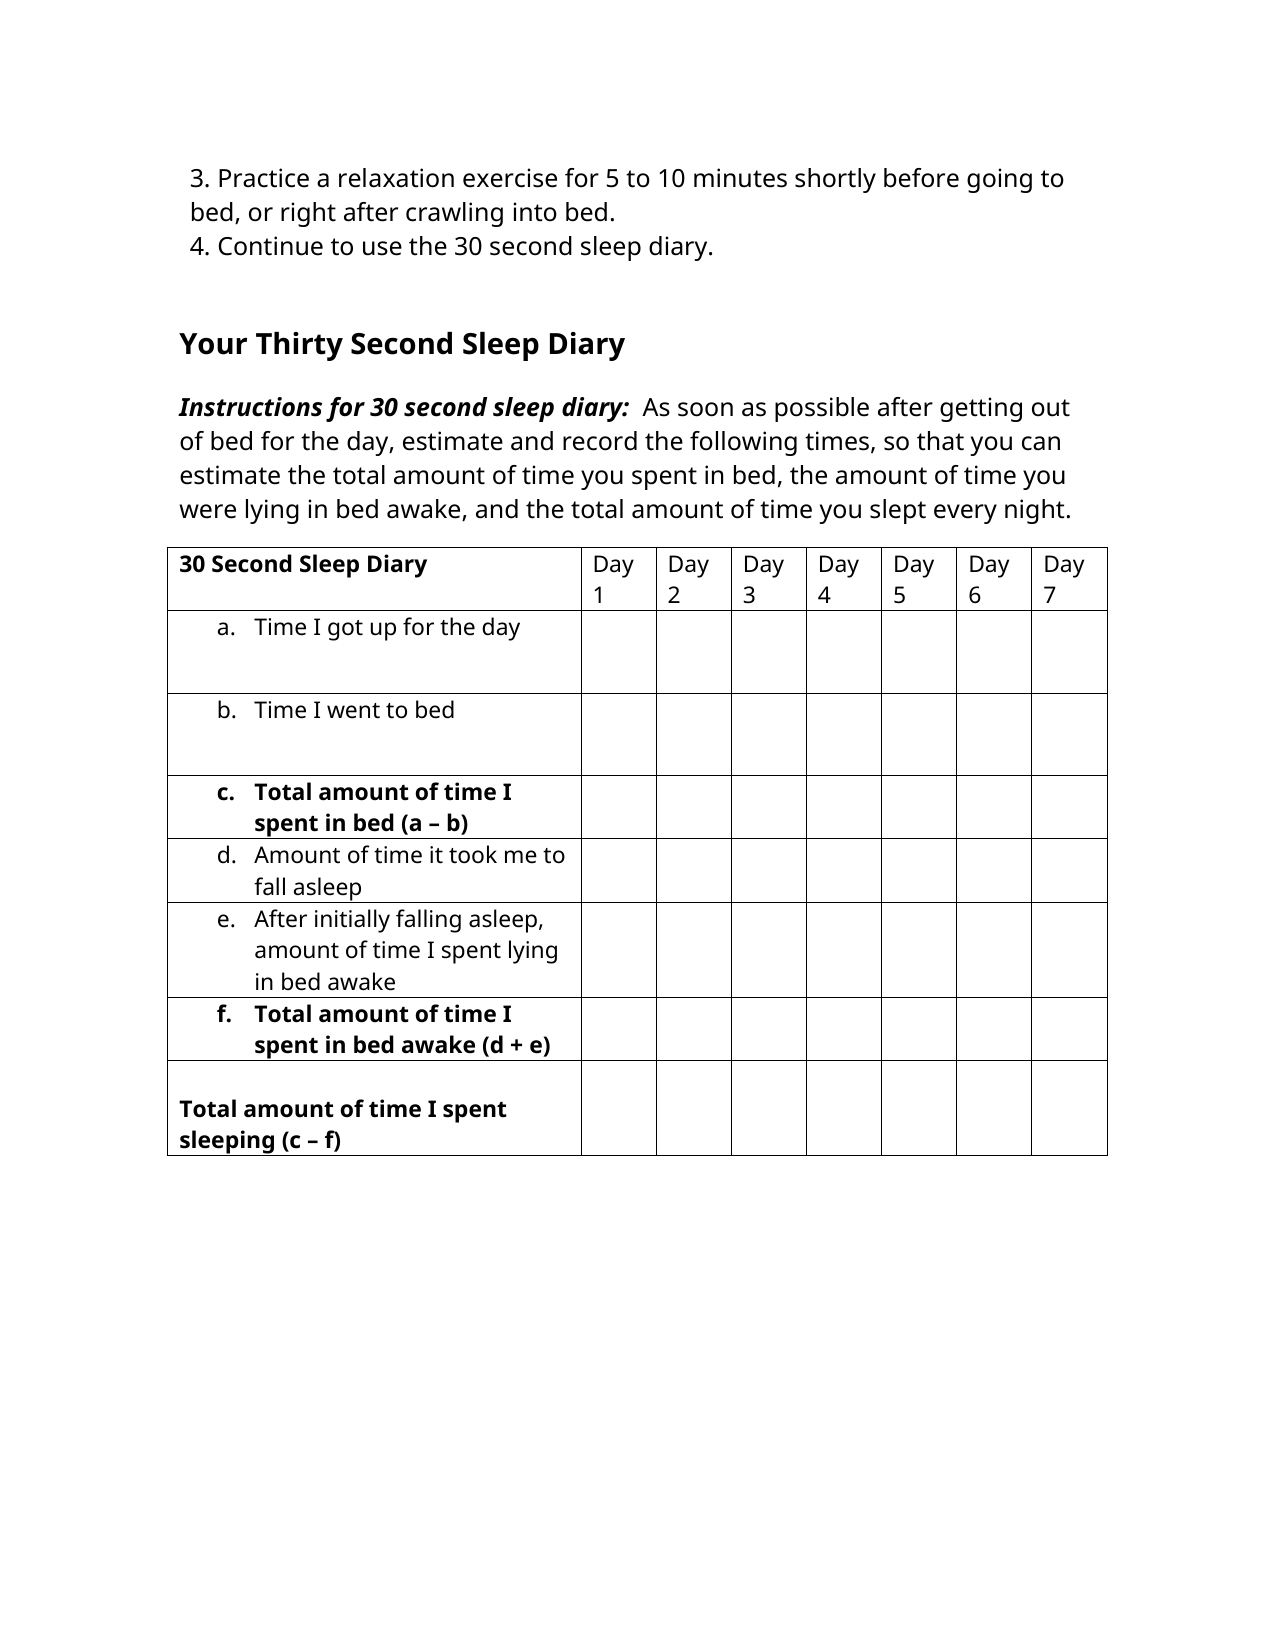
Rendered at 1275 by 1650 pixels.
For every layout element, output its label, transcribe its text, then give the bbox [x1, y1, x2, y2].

table_cell [1032, 611, 1107, 692]
table_cell [732, 998, 806, 1060]
table_cell [732, 839, 806, 902]
table_cell [582, 611, 656, 692]
table_cell [807, 1061, 881, 1155]
table_header Day 2 [657, 548, 731, 610]
table_cell [807, 998, 881, 1060]
table_cell [582, 694, 656, 775]
table_cell [807, 611, 881, 692]
table_cell [957, 1061, 1031, 1155]
text 4. Continue to use the 30 second sleep diary. [189, 229, 1098, 263]
table_cell After initially falling asleep, amount of time I spent lying in bed awake [168, 903, 581, 997]
text 3. Practice a relaxation exercise for 5 to 10 minutes shortly before going to bed, or right after crawling into bed. [189, 161, 1082, 229]
table_cell [807, 903, 881, 997]
table_cell [657, 839, 731, 902]
table_cell [807, 839, 881, 902]
table_cell [807, 694, 881, 775]
table_cell [582, 998, 656, 1060]
table_cell [957, 611, 1031, 692]
table_header Day 7 [1032, 548, 1107, 610]
table_cell [882, 839, 956, 902]
table_cell [882, 998, 956, 1060]
table_header 30 Second Sleep Diary [168, 548, 581, 610]
table_cell [657, 998, 731, 1060]
table_cell [957, 694, 1031, 775]
table_cell [657, 694, 731, 775]
table_cell [657, 776, 731, 838]
table_cell [1032, 776, 1107, 838]
table_cell [882, 1061, 956, 1155]
table_cell [582, 903, 656, 997]
table_header Day 4 [807, 548, 881, 610]
text Your Thirty Second Sleep Diary [179, 323, 1096, 363]
table_cell [882, 776, 956, 838]
table_cell [732, 611, 806, 692]
table_cell [1032, 839, 1107, 902]
table_cell [657, 903, 731, 997]
text Instructions for 30 second sleep diary: As soon as possible after getting out of bed for the day, estimate and record the following times, so that you can estimate the total amount of time you spent in bed, the amount of time you were lying in bed awake, and the total amount of time you slept every night. [179, 389, 1096, 526]
table_cell [1032, 998, 1107, 1060]
table_header Day 6 [957, 548, 1031, 610]
table_cell [657, 611, 731, 692]
table_cell [882, 611, 956, 692]
table_cell [732, 776, 806, 838]
table_cell [1032, 903, 1107, 997]
table_cell Total amount of time I spent in bed (a – b) [168, 776, 581, 838]
table_header Day 5 [882, 548, 956, 610]
table_cell [582, 1061, 656, 1155]
table_cell [732, 1061, 806, 1155]
table_cell [1032, 694, 1107, 775]
table_cell Time I went to bed [168, 694, 581, 775]
table_header Day 3 [732, 548, 806, 610]
table_cell [732, 694, 806, 775]
table_cell [1032, 1061, 1107, 1155]
table_cell [657, 1061, 731, 1155]
table_cell [957, 998, 1031, 1060]
table_cell [957, 903, 1031, 997]
table_cell Total amount of time I spent in bed awake (d + e) [168, 998, 581, 1060]
table_cell Total amount of time I spent sleeping (c – f) [168, 1061, 581, 1155]
table_cell [882, 694, 956, 775]
table_cell [957, 839, 1031, 902]
table_cell [882, 903, 956, 997]
table_cell [582, 839, 656, 902]
table_cell [582, 776, 656, 838]
table_cell [957, 776, 1031, 838]
table_cell Amount of time it took me to fall asleep [168, 839, 581, 902]
table_cell [807, 776, 881, 838]
table_cell Time I got up for the day [168, 611, 581, 692]
table_header Day 1 [582, 548, 656, 610]
table_cell [732, 903, 806, 997]
